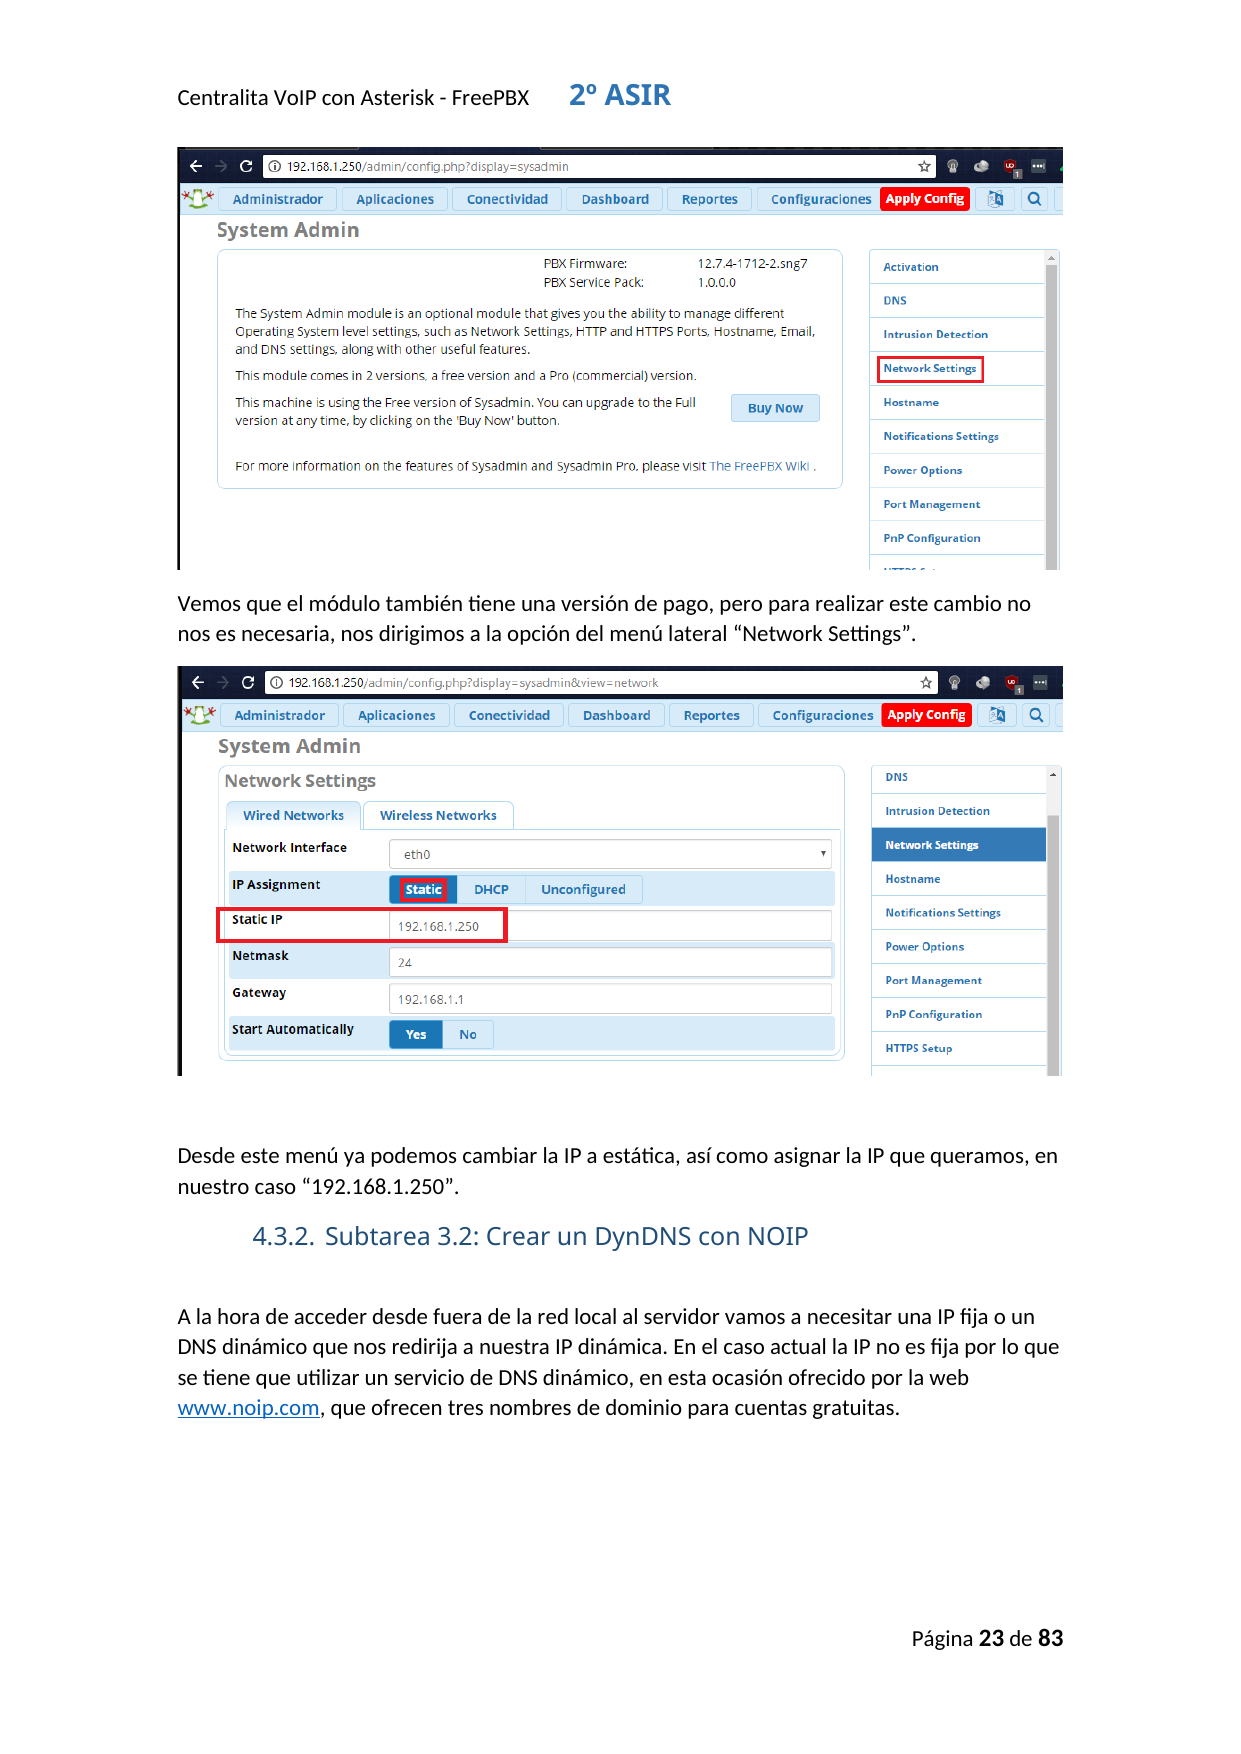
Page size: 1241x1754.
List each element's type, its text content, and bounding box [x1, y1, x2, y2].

subtitle Subtarea 3.2: Crear un DynDNS con NOIP [252, 1219, 1063, 1253]
text A la hora de acceder desde fuera de la red local al servidor vamos a necesitar una IP fija o un DNS dinámico que nos redirija a nuestra IP dinámica. En el caso actual la IP no es fija por lo que se tiene que utilizar un servicio de DNS dinámico, en esta ocasión ofrecido por la web www.noip.com, que ofrecen tres nombres de dominio para cuentas gratuitas. [177, 1302, 1063, 1421]
picture [177, 147, 1063, 570]
text Desde este menú ya podemos cambiar la IP a estática, así como asignar la IP que queramos, en nuestro caso “192.168.1.250”. [177, 1142, 1063, 1200]
picture [177, 666, 1063, 1076]
text Vemos que el módulo también tiene una versión de pago, pero para realizar este cambio no nos es necesaria, nos dirigimos a la opción del menú lateral “Network Settings”. [177, 589, 1063, 647]
